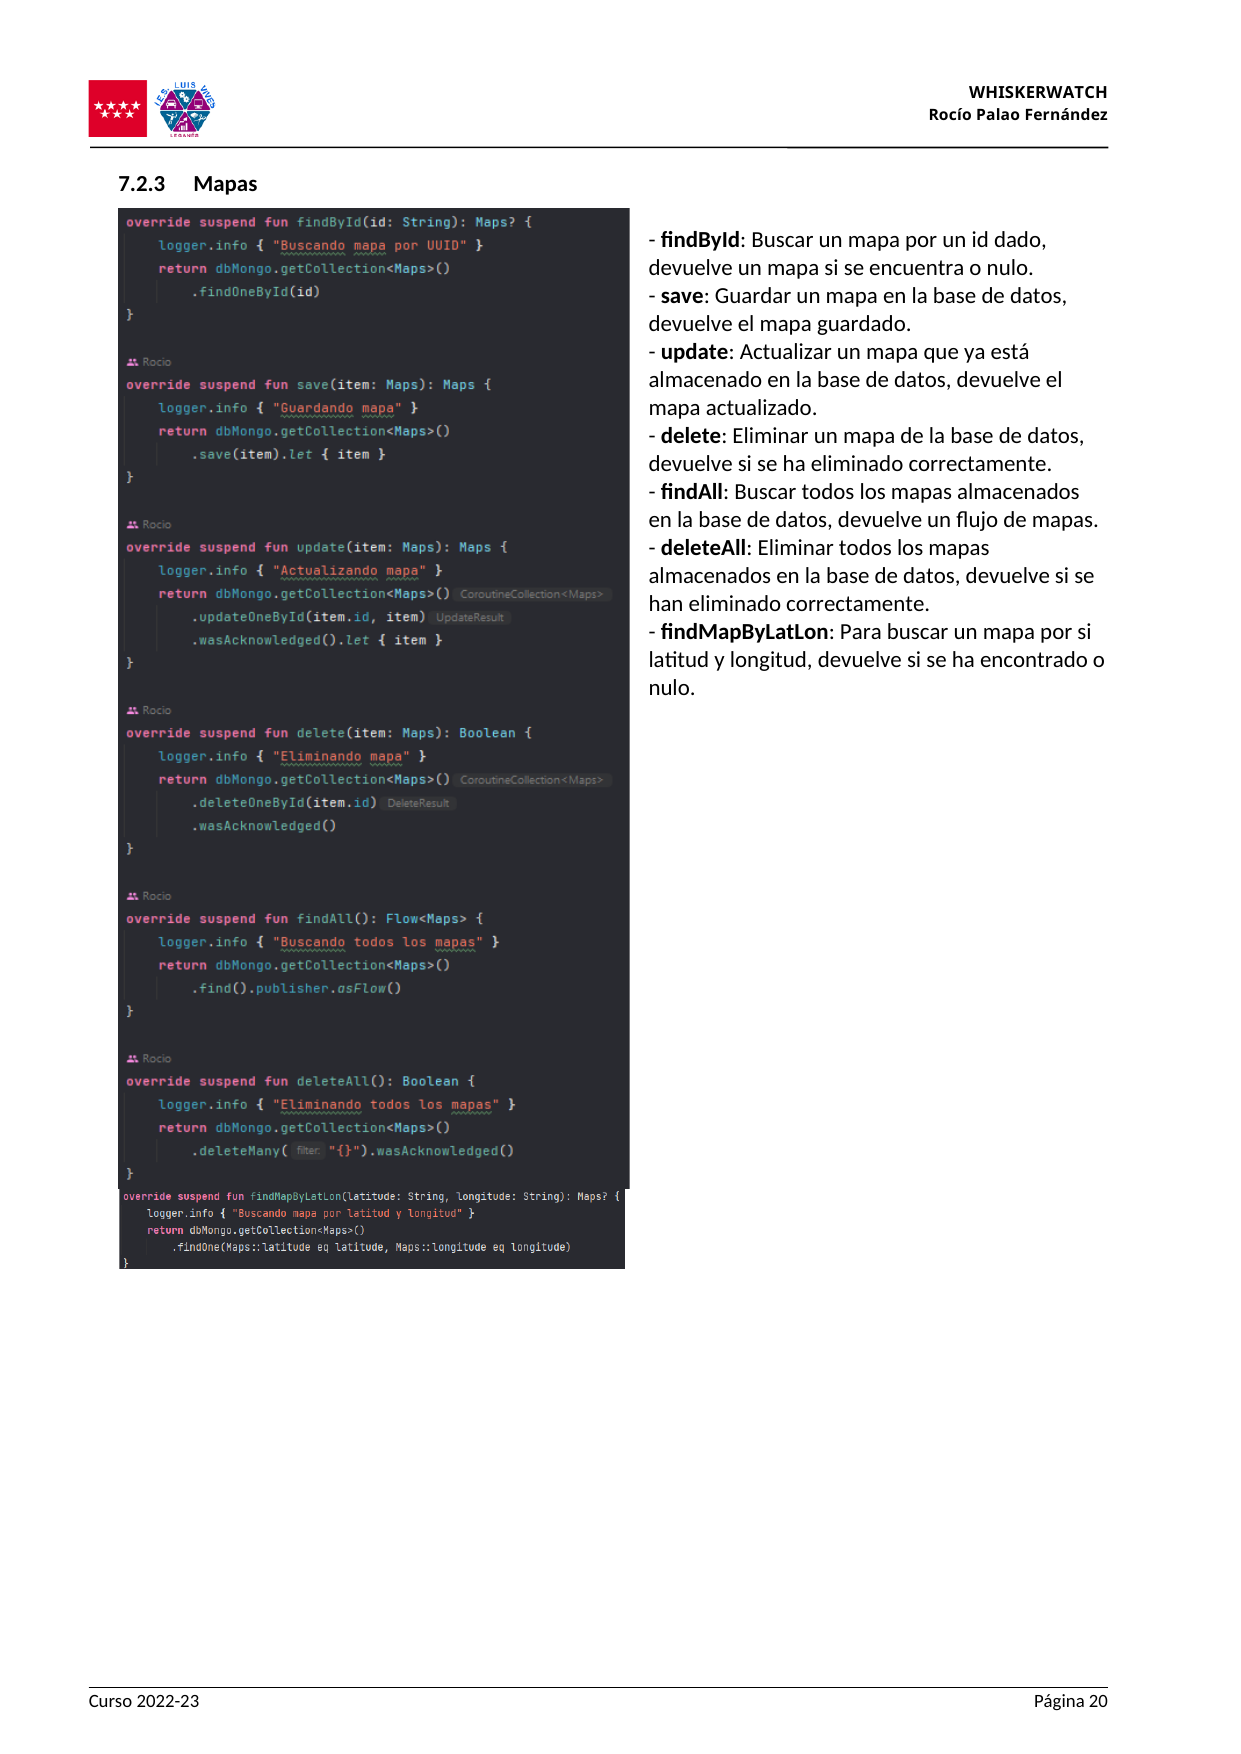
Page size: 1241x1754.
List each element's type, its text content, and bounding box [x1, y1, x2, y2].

text - findAll: Buscar todos los mapas almacenados en la base de datos, devuelve un flujo de mapas. [630, 477, 1107, 533]
text - update: Actualizar un mapa que ya está almacenado en la base de datos, devuelve el mapa actualizado. [630, 337, 1107, 421]
subtitle Mapas [118, 169, 1107, 197]
text - deleteAll: Eliminar todos los mapas almacenados en la base de datos, devuelve si se han eliminado correctamente. [630, 533, 1107, 617]
picture [87, 80, 215, 136]
text - delete: Eliminar un mapa de la base de datos, devuelve si se ha eliminado correctamente. [630, 421, 1107, 477]
text - findMapByLatLon: Para buscar un mapa por si latitud y longitud, devuelve si se ha encontrado o nulo. [118, 617, 1107, 1299]
text - save: Guardar un mapa en la base de datos, devuelve el mapa guardado. [630, 281, 1107, 337]
picture [118, 208, 630, 1268]
text - findById: Buscar un mapa por un id dado, devuelve un mapa si se encuentra o nulo. [630, 225, 1107, 281]
